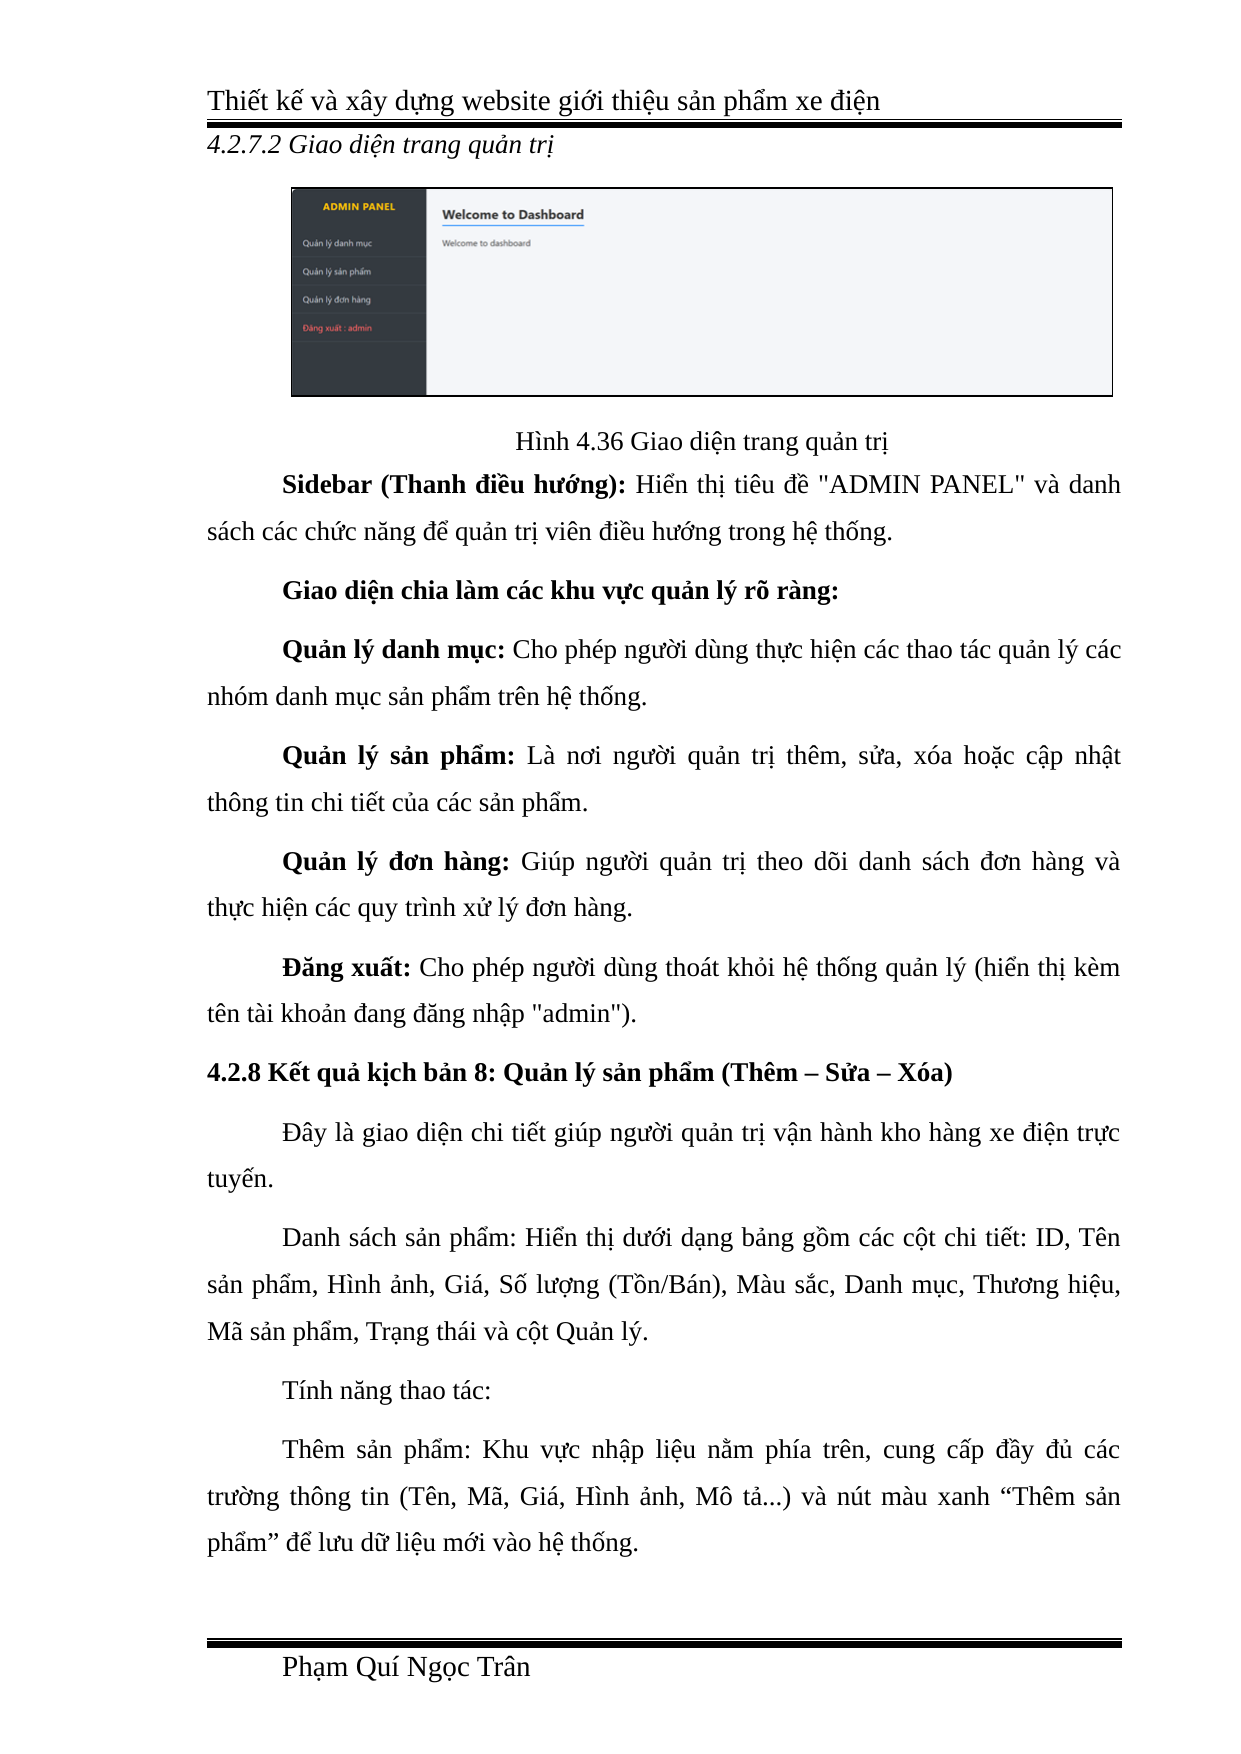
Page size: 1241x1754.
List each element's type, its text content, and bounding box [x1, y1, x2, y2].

text Đây là giao diện chi tiết giúp người quản trị vận hành kho hàng xe điện trực tuyến. [207, 1116, 1122, 1193]
text Quản lý đơn hàng: Giúp người quản trị theo dõi danh sách đơn hàng và thực hiện các quy trình xử lý đơn hàng. [207, 845, 1122, 923]
subtitle Giao diện trang quản trị [207, 128, 1122, 159]
text Tính năng thao tác: [207, 1374, 1122, 1405]
text Giao diện chia làm các khu vực quản lý rõ ràng: [207, 574, 1122, 605]
text Thêm sản phẩm: Khu vực nhập liệu nằm phía trên, cung cấp đầy đủ các trường thông tin (Tên, Mã, Giá, Hình ảnh, Mô tả...) và nút màu xanh “Thêm sản phẩm” để lưu dữ liệu mới vào hệ thống. [207, 1433, 1122, 1558]
text Sidebar (Thanh điều hướng): Hiển thị tiêu đề "ADMIN PANEL" và danh sách các chức năng để quản trị viên điều hướng trong hệ thống. [207, 468, 1122, 546]
subtitle Kết quả kịch bản 8: Quản lý sản phẩm (Thêm – Sửa – Xóa) [207, 1057, 1122, 1088]
text Danh sách sản phẩm: Hiển thị dưới dạng bảng gồm các cột chi tiết: ID, Tên sản phẩm, Hình ảnh, Giá, Số lượng (Tồn/Bán), Màu sắc, Danh mục, Thương hiệu, Mã sản phẩm, Trạng thái và cột Quản lý. [207, 1222, 1122, 1346]
text Quản lý sản phẩm: Là nơi người quản trị thêm, sửa, xóa hoặc cập nhật thông tin chi tiết của các sản phẩm. [207, 739, 1122, 817]
text Đăng xuất: Cho phép người dùng thoát khỏi hệ thống quản lý (hiển thị kèm tên tài khoản đang đăng nhập "admin"). [207, 951, 1122, 1028]
picture [291, 187, 1113, 397]
text Quản lý danh mục: Cho phép người dùng thực hiện các thao tác quản lý các nhóm danh mục sản phẩm trên hệ thống. [207, 633, 1122, 711]
